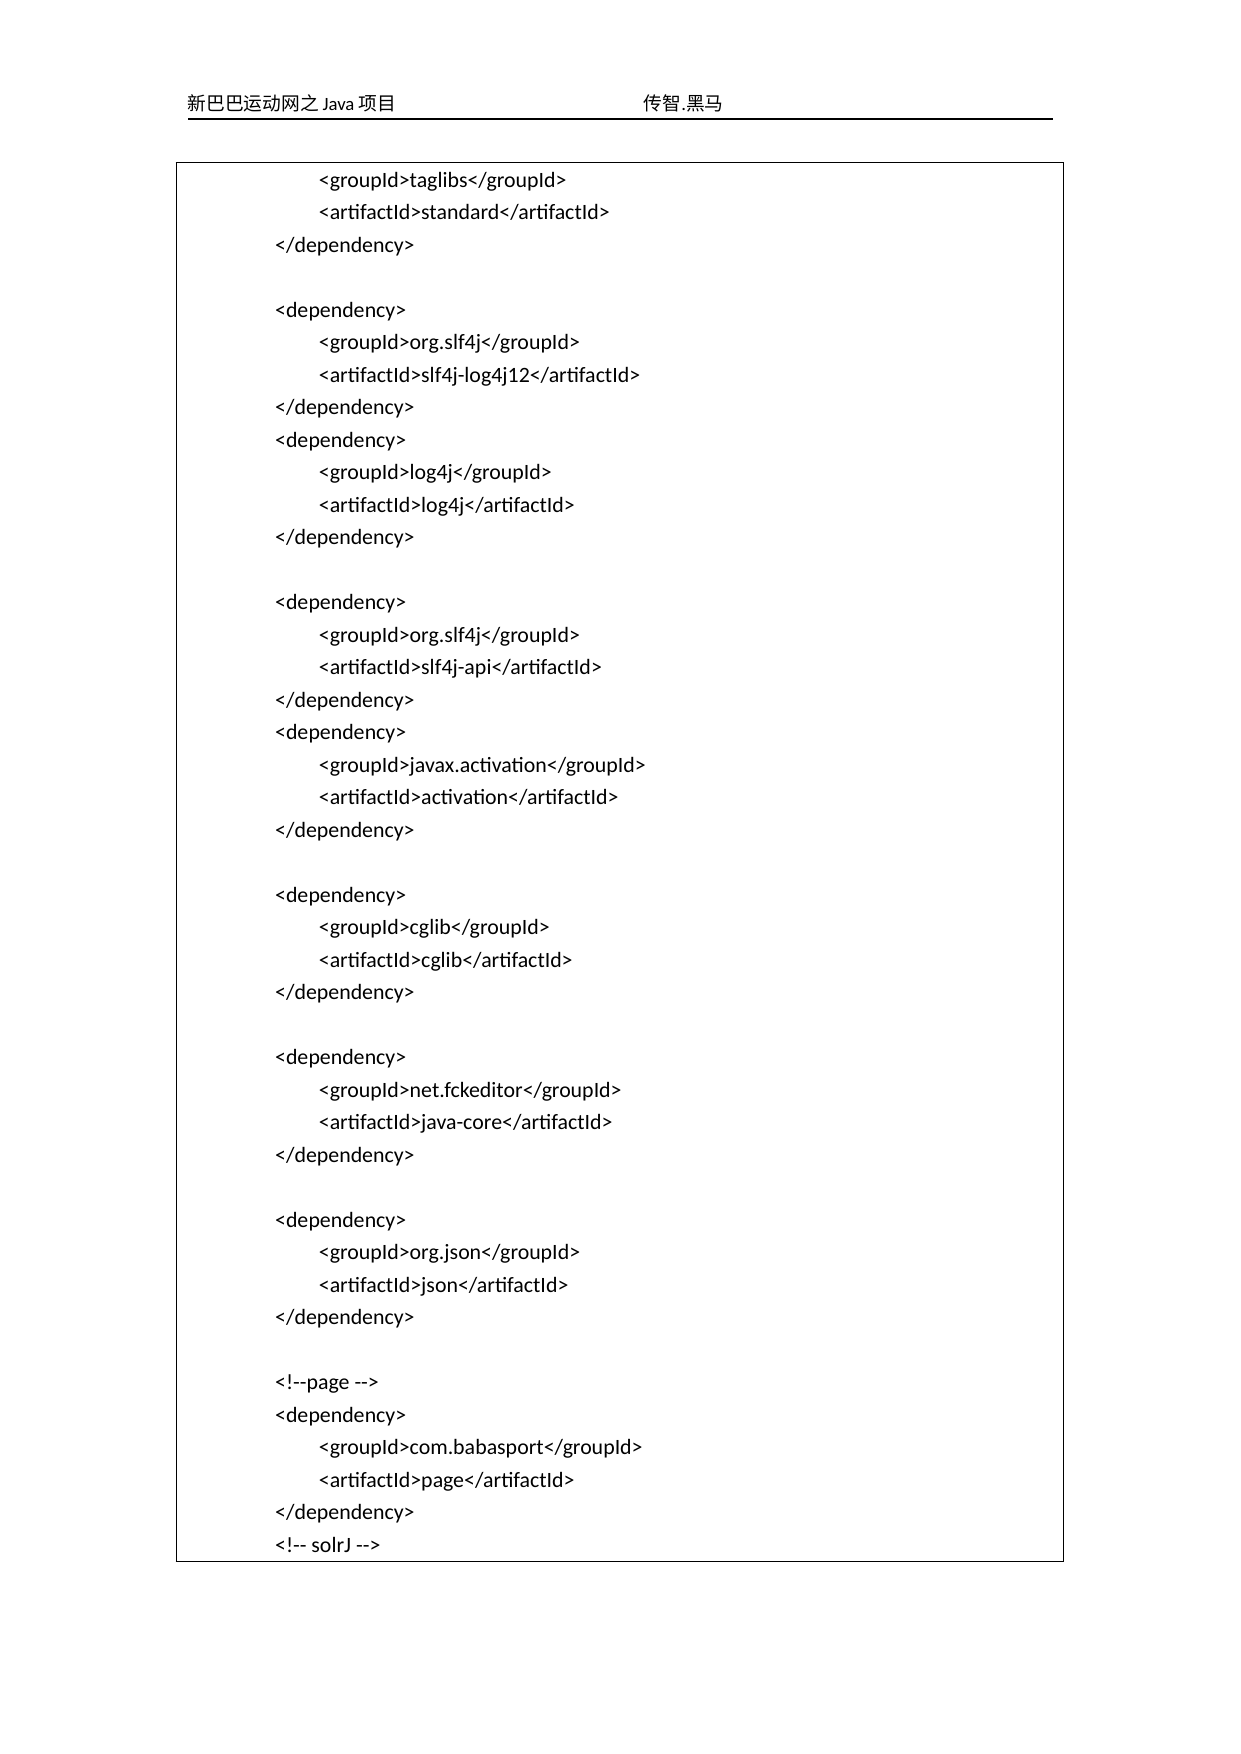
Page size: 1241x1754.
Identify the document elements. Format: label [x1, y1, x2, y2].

table_header [177, 163, 1063, 1561]
